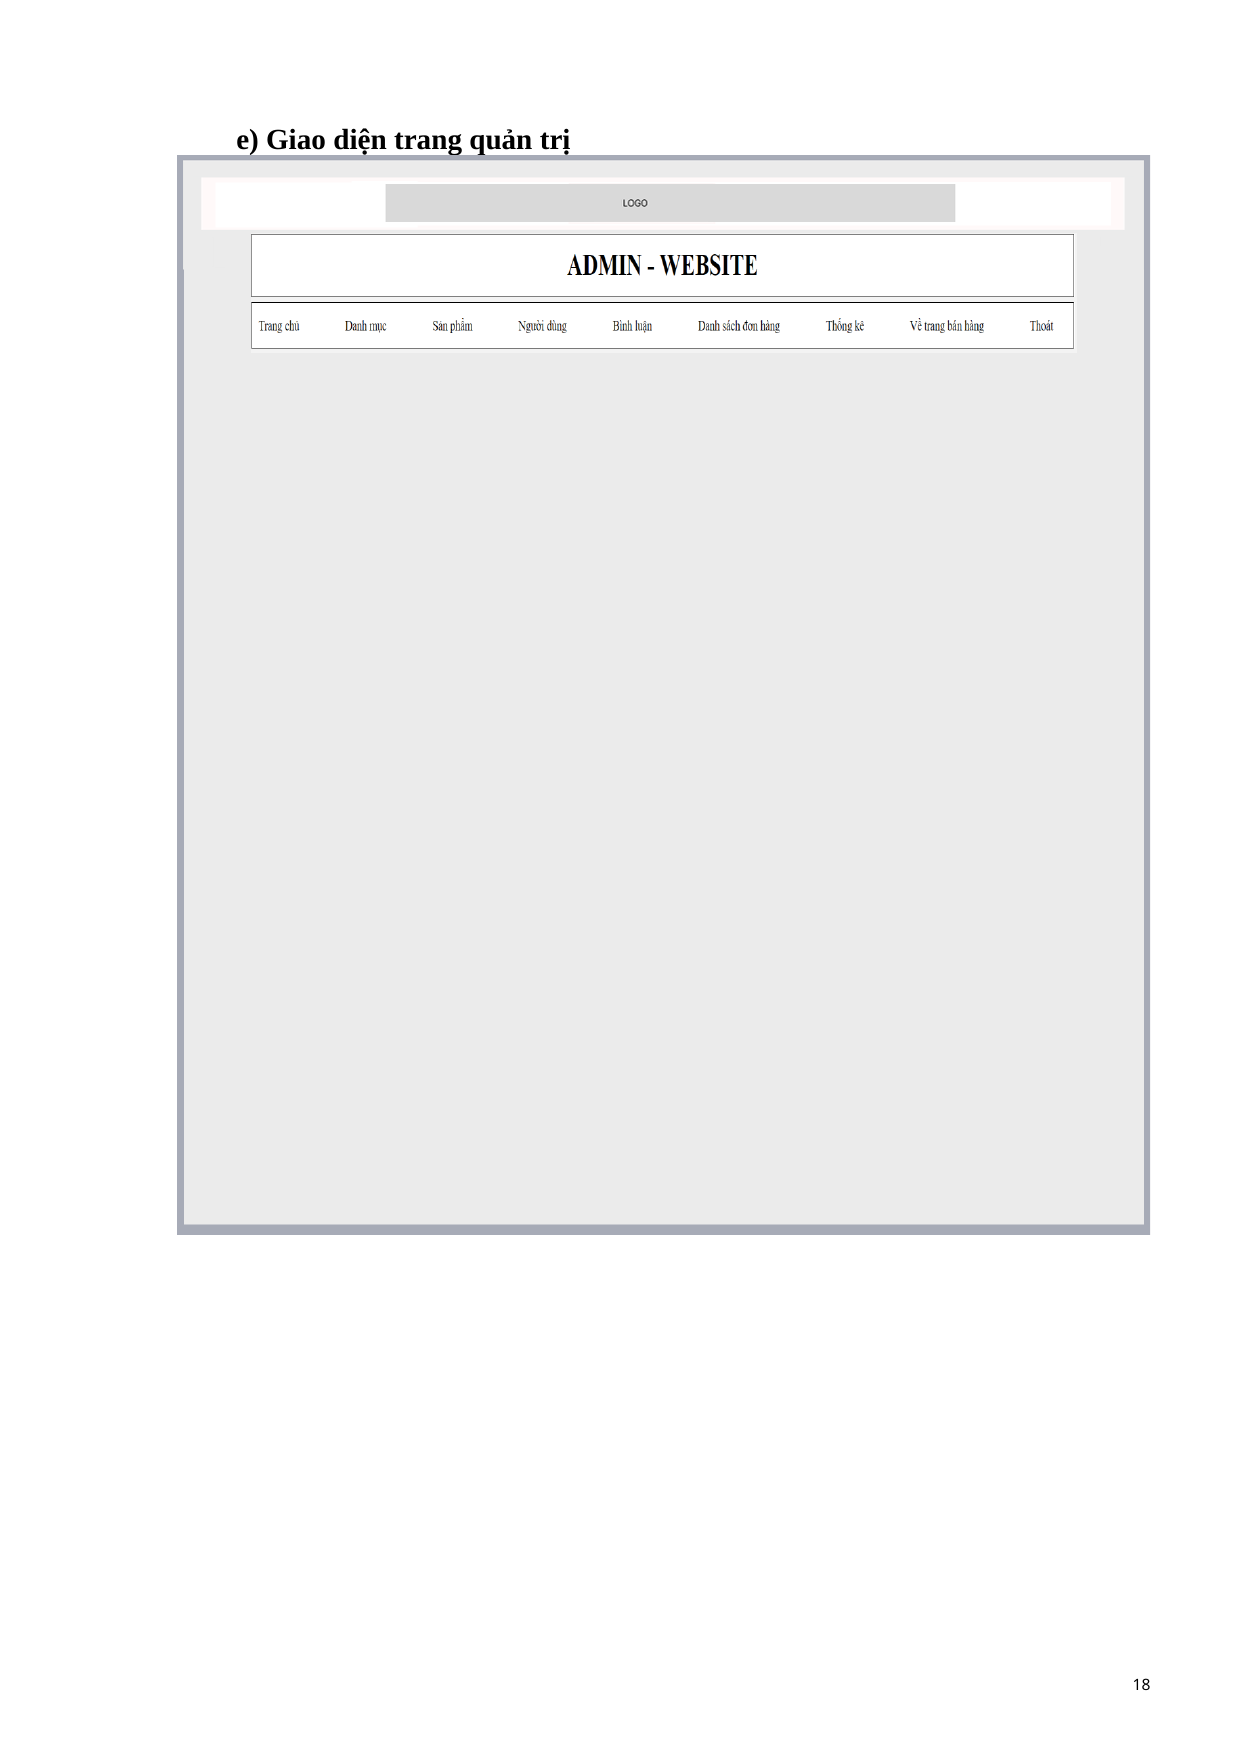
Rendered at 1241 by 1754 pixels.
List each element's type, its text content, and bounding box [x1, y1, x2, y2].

text e) Giao diện trang quản trị [236, 122, 1180, 156]
picture [177, 155, 1150, 1235]
